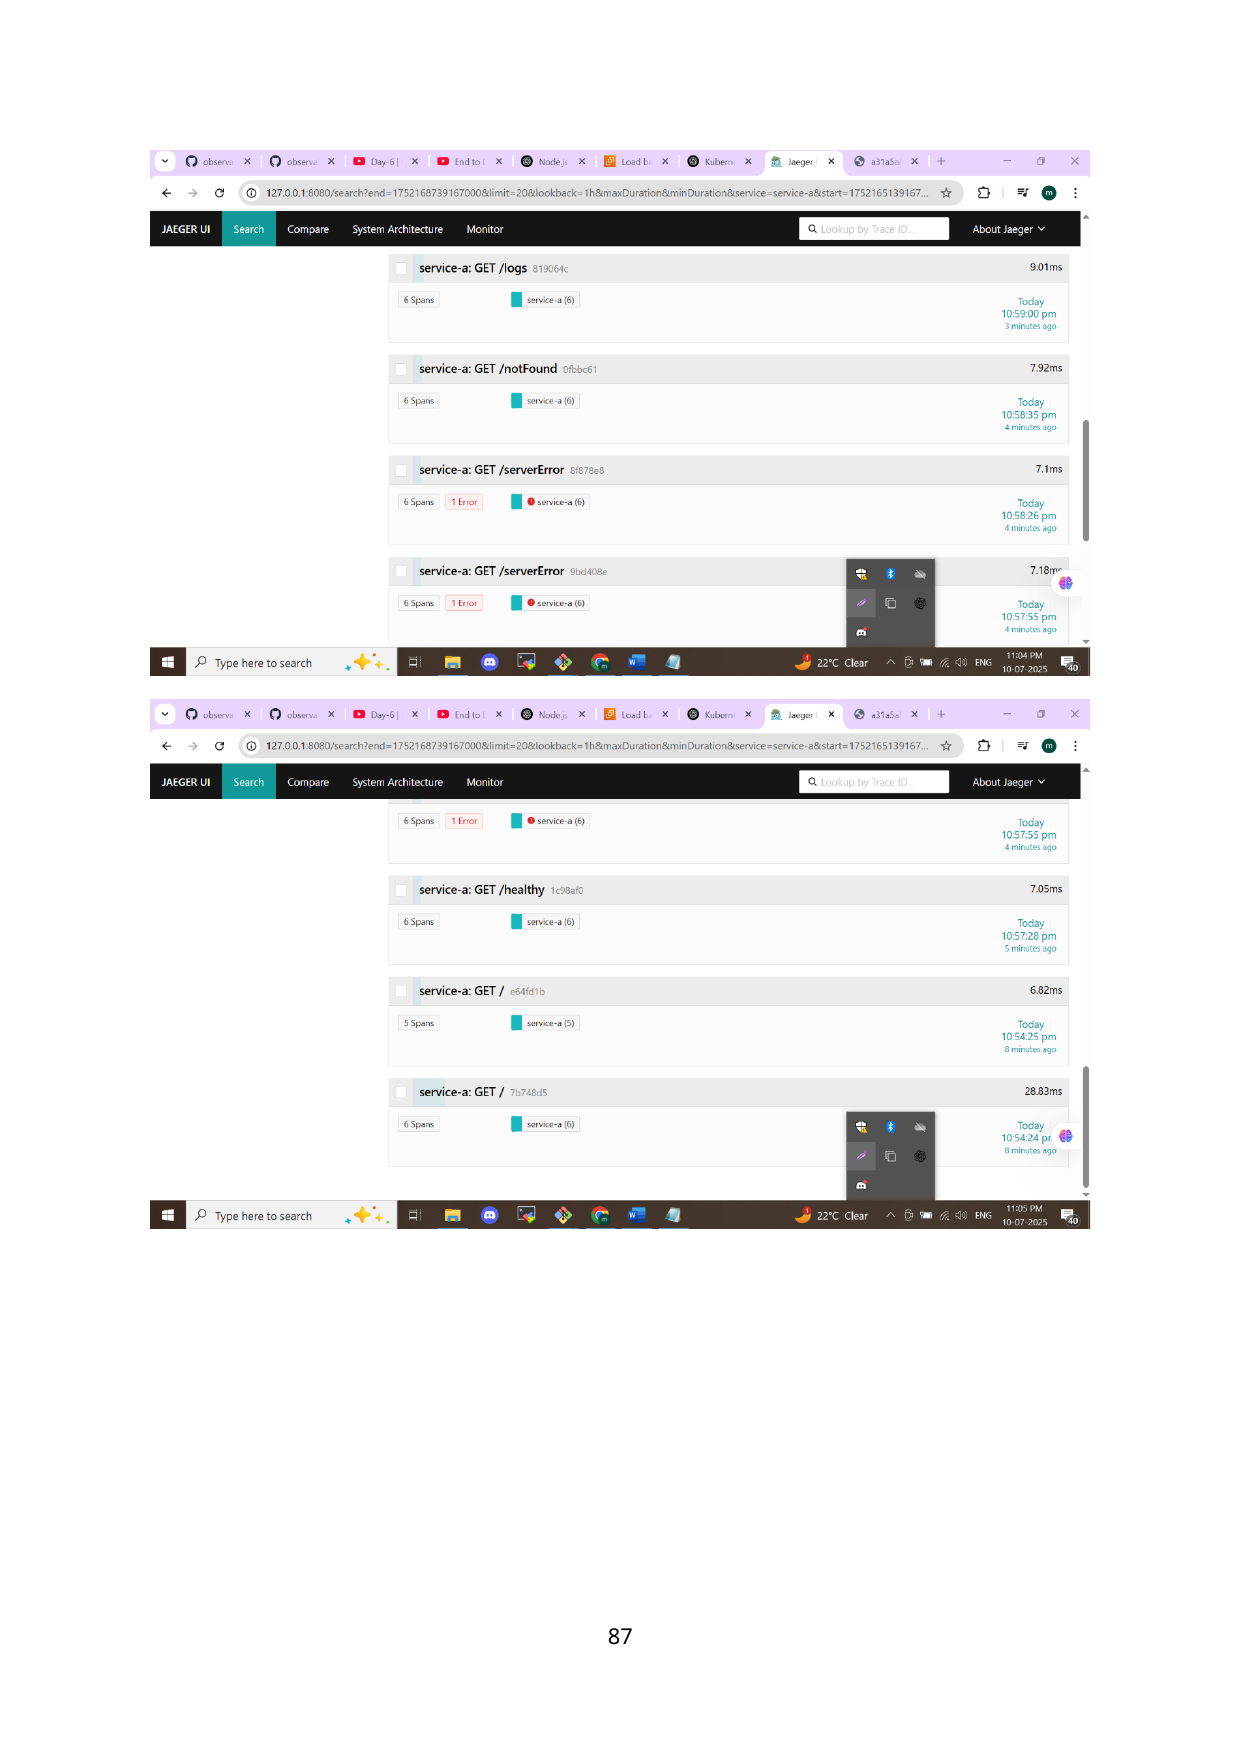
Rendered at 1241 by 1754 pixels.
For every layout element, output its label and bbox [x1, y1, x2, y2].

picture [150, 699, 1091, 1229]
picture [150, 150, 1091, 676]
